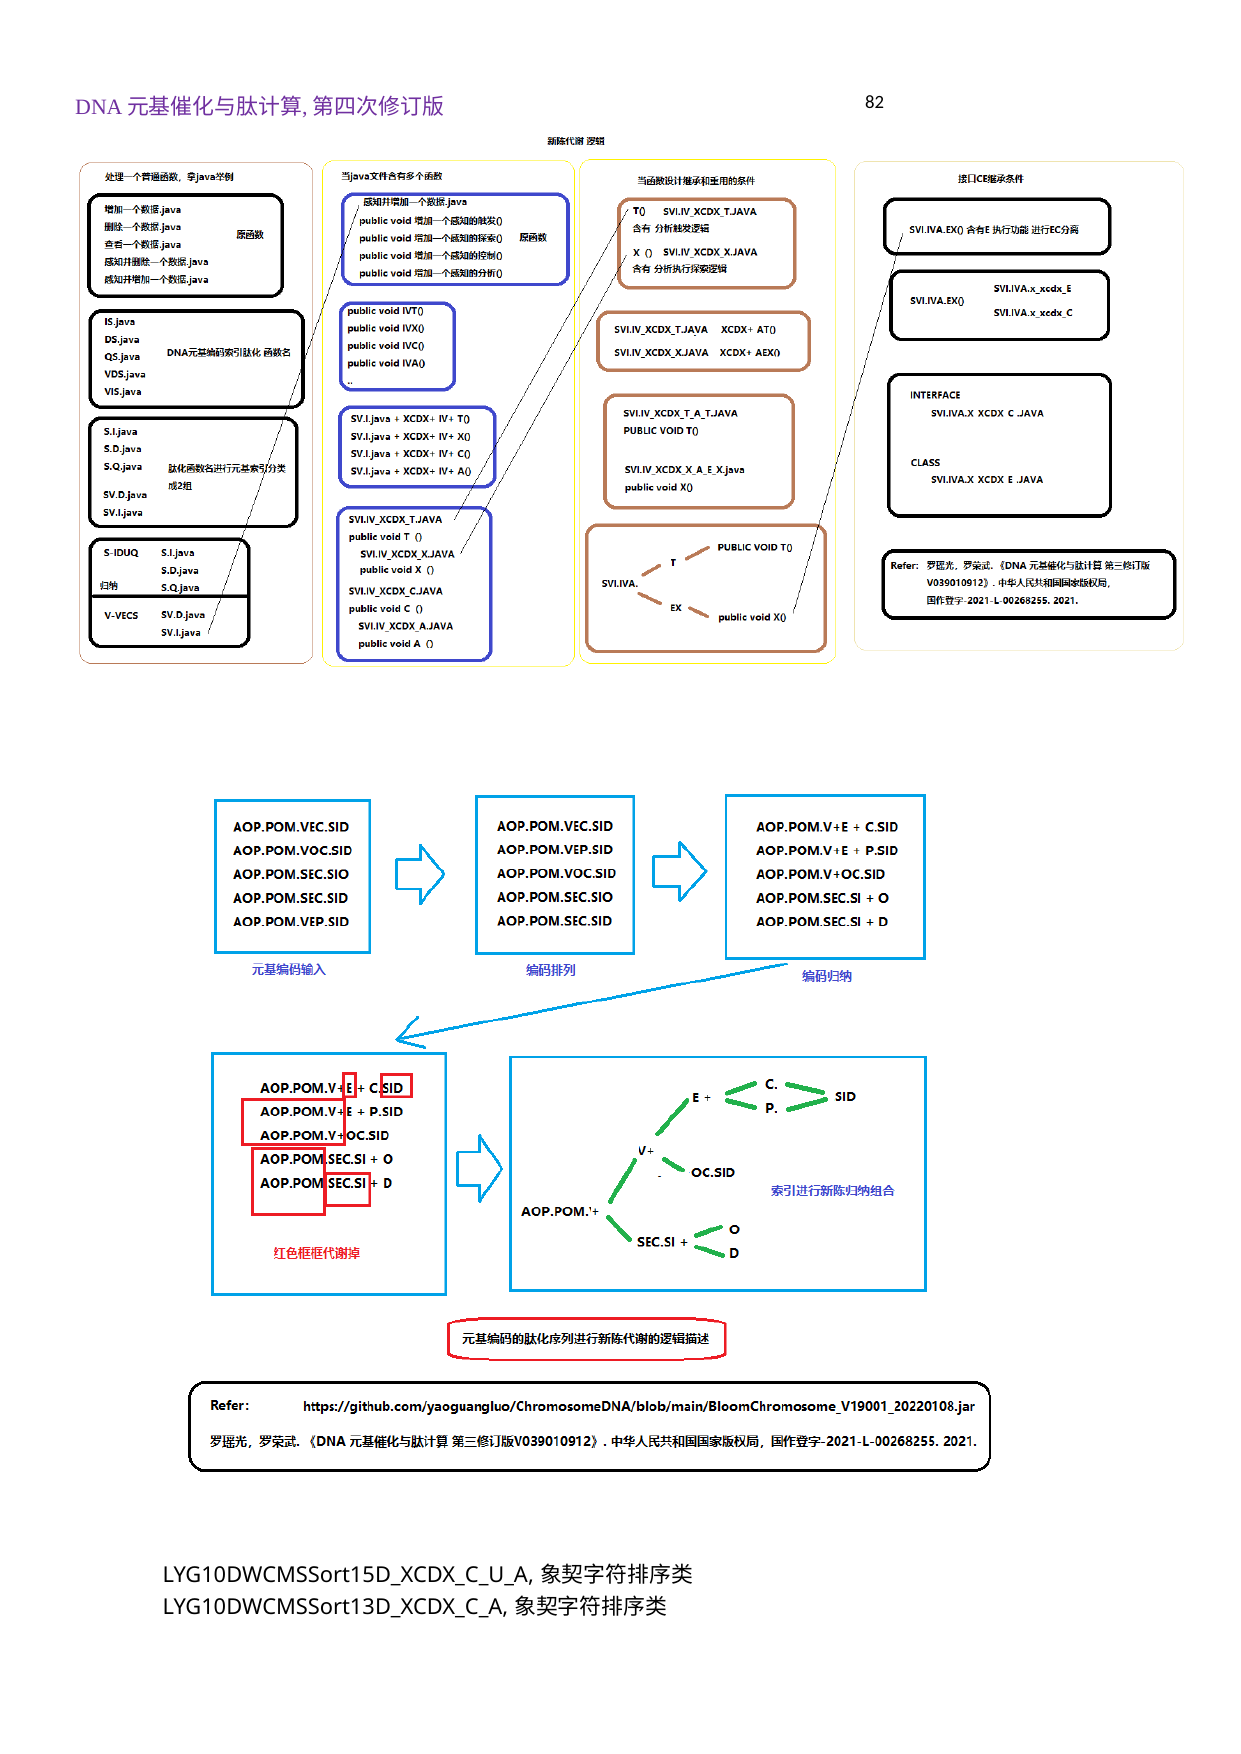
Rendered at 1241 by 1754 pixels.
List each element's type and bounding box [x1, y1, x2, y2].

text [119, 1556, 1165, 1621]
picture [162, 756, 1027, 1511]
picture [75, 126, 1188, 708]
